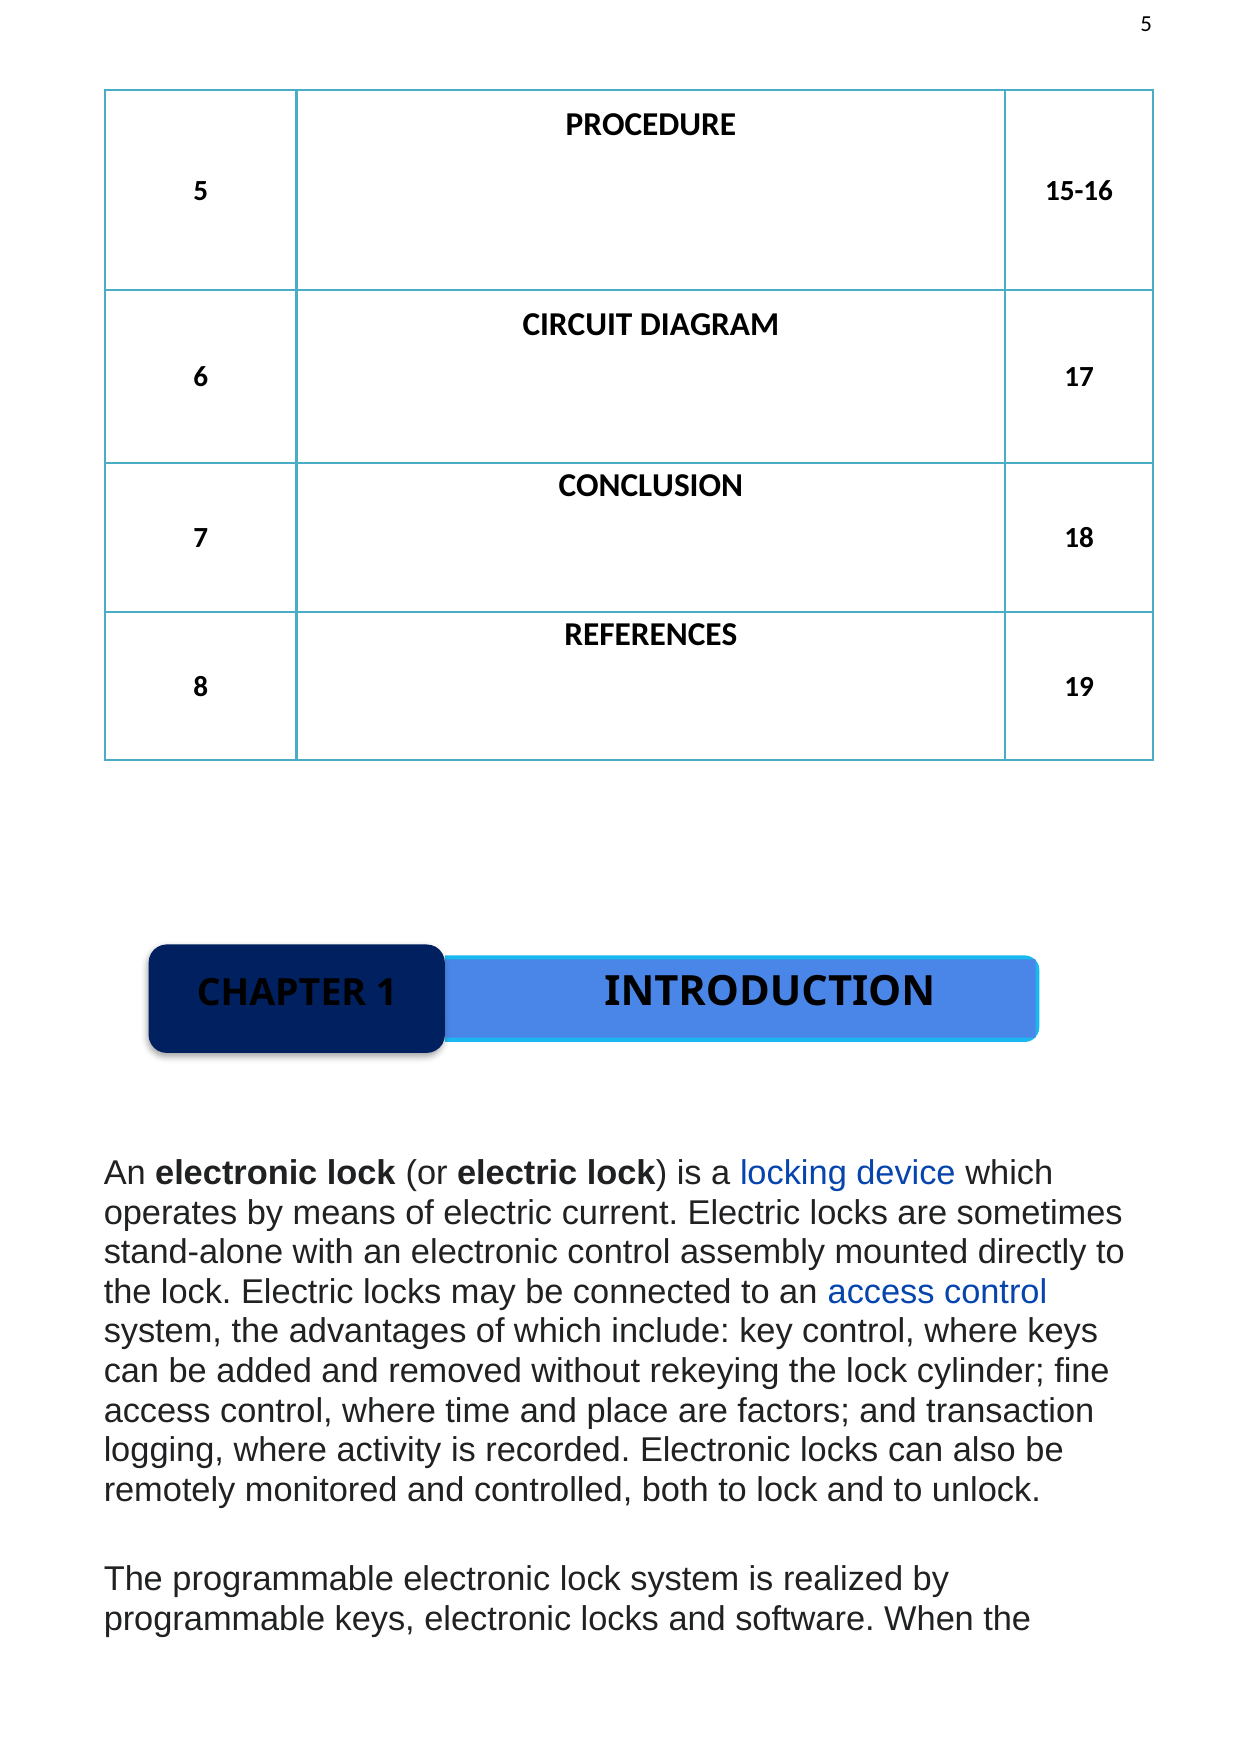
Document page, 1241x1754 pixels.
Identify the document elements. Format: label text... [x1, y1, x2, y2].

table_cell 5 [106, 91, 295, 289]
table_cell 18 [1006, 464, 1152, 611]
table_cell 19 [1006, 613, 1152, 759]
table_cell 6 [106, 291, 295, 462]
table_cell 8 [106, 613, 295, 759]
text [103, 1558, 1152, 1638]
table_cell PROCEDURE [298, 91, 1004, 289]
table_cell 17 [1006, 291, 1152, 462]
table_cell 15-16 [1006, 91, 1152, 289]
text An electronic lock (or electric lock) is a locking device which operates by means of electric current. Electric locks are sometimes stand-alone with an electronic control assembly mounted directly to the lock. Electric locks may be connected to an access control system, the advantages of which include: key control, where keys can be added and removed without rekeying the lock cylinder; fine access control, where time and place are factors; and transaction logging, where activity is recorded. Electronic locks can also be remotely monitored and controlled, both to lock and to unlock. [1042, 1152, 1152, 1508]
table_cell 7 [106, 464, 295, 611]
table_cell REFERENCES [298, 613, 1004, 759]
table_cell CIRCUIT DIAGRAM [298, 291, 1004, 462]
table_cell CONCLUSION [298, 464, 1004, 611]
